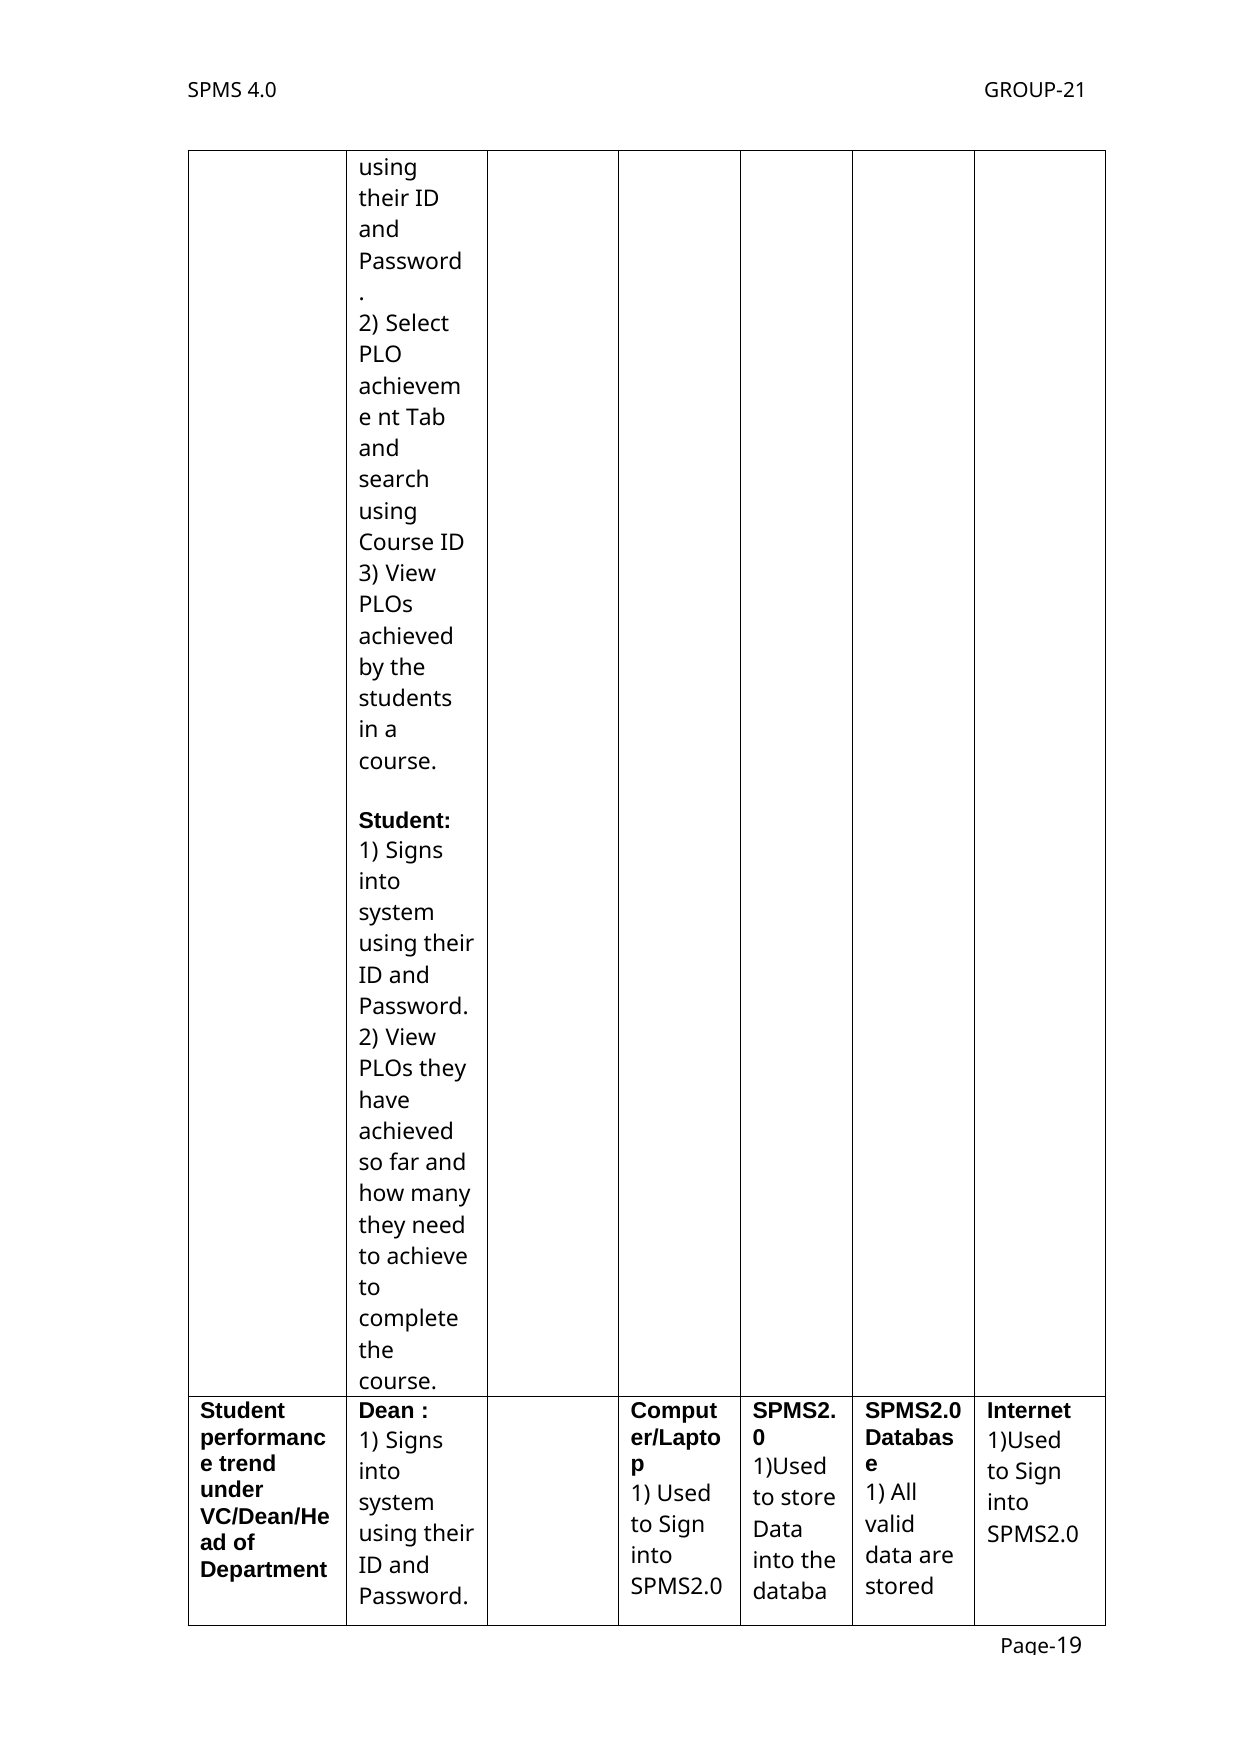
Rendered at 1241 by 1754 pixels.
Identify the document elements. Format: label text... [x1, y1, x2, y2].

table_header [619, 151, 740, 1396]
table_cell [975, 1397, 1105, 1625]
table_cell [488, 1397, 618, 1625]
table_header [853, 151, 974, 1396]
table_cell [853, 1397, 974, 1625]
table_header [189, 151, 346, 1396]
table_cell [347, 1397, 487, 1625]
table_header using their ID and Password. Select PLO achieveme nt Tab and search using Course ID View PLOs achieved by the students in a course. Student: Signs into system using their ID and Password. View PLOs they have achieved so far and how many they need to achieve to complete the course. [347, 151, 487, 1396]
table_header [975, 151, 1105, 1396]
table_header [488, 151, 618, 1396]
table_header [741, 151, 852, 1396]
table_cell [189, 1397, 346, 1625]
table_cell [741, 1397, 852, 1625]
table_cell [619, 1397, 740, 1625]
